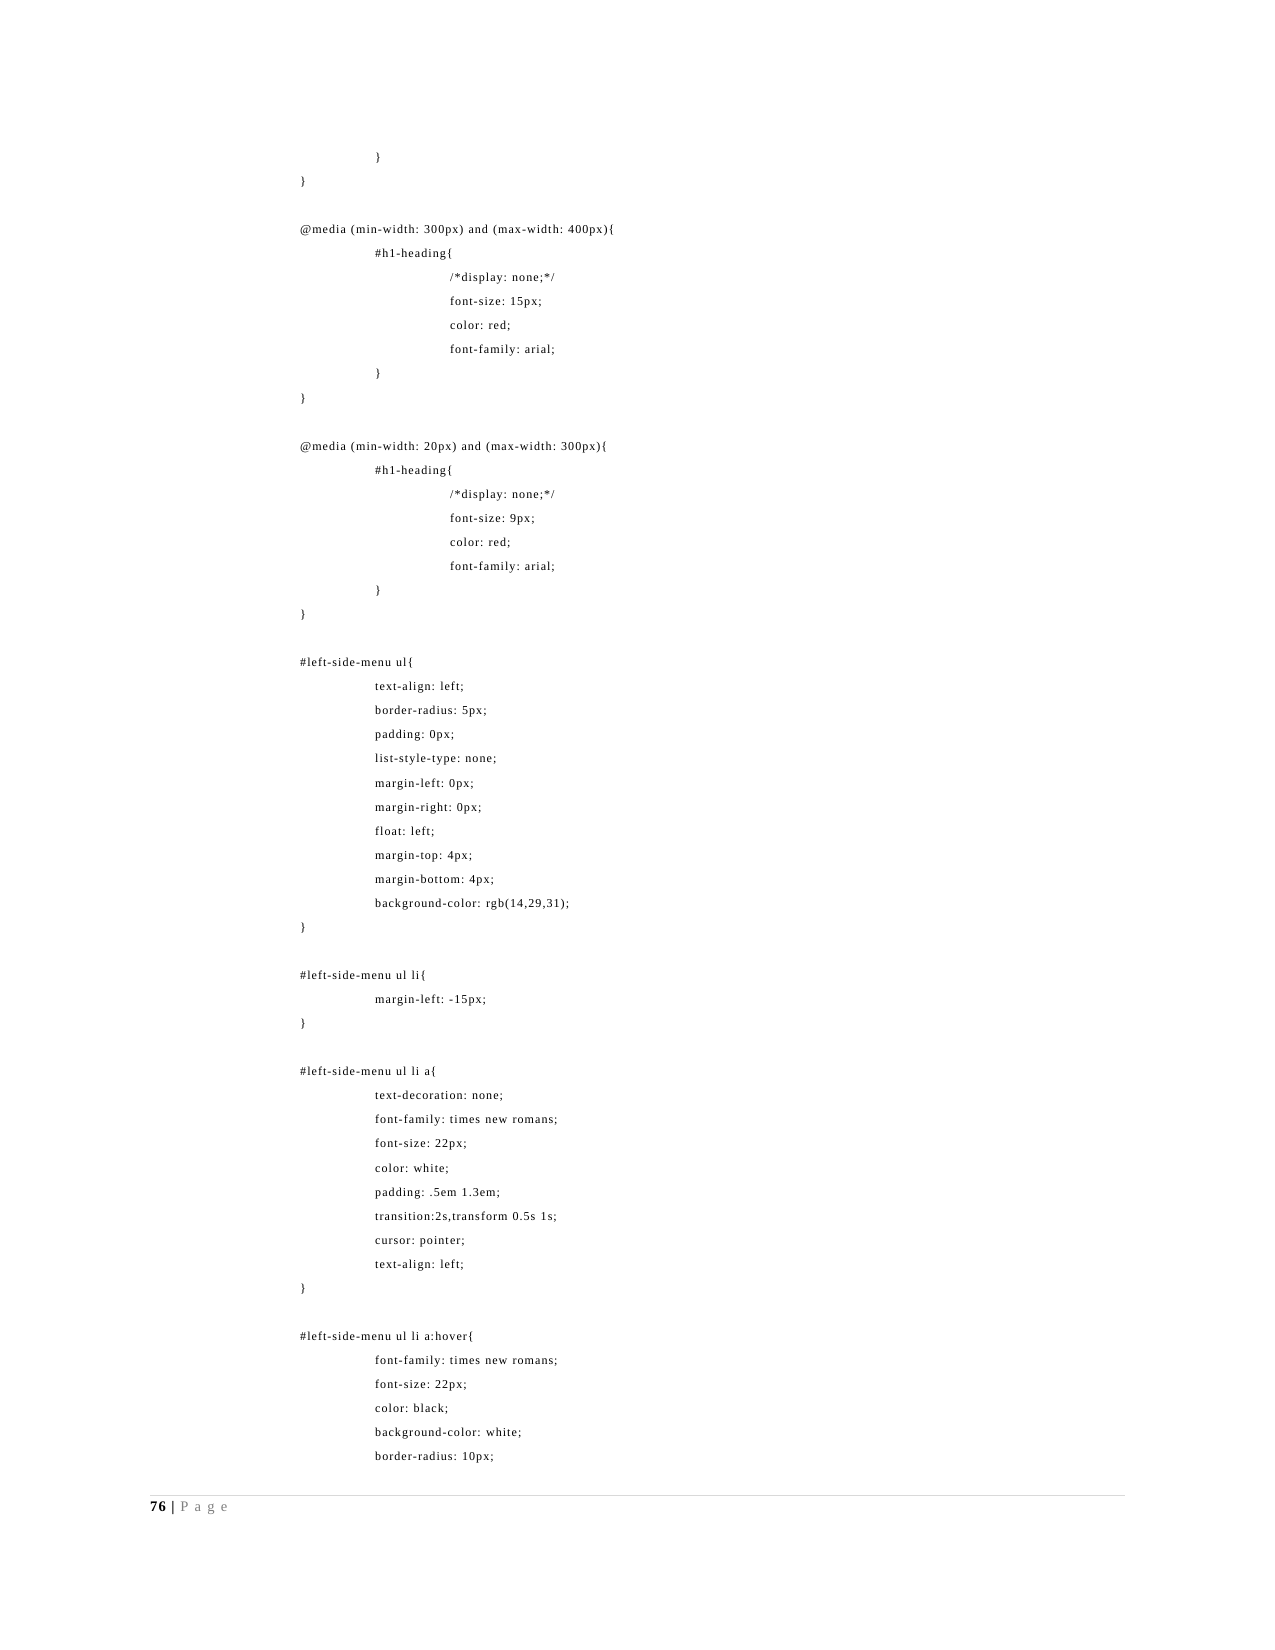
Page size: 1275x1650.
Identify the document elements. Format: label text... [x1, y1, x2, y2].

text color: black; [150, 1401, 1125, 1425]
text list-style-type: none; [150, 752, 1125, 776]
text color: red; [150, 535, 1125, 559]
text } [150, 367, 1125, 391]
text font-size: 22px; [150, 1137, 1125, 1161]
text font-family: arial; [150, 342, 1125, 367]
text color: red; [150, 318, 1125, 342]
text font-size: 9px; [150, 511, 1125, 535]
text font-family: times new romans; [150, 1353, 1125, 1377]
text /*display: none;*/ [150, 487, 1125, 511]
text margin-bottom: 4px; [150, 872, 1125, 896]
text @media (min-width: 300px) and (max-width: 400px){ [150, 222, 1125, 246]
text font-family: arial; [150, 559, 1125, 583]
text margin-top: 4px; [150, 848, 1125, 872]
text @media (min-width: 20px) and (max-width: 300px){ [150, 439, 1125, 463]
text border-radius: 5px; [150, 703, 1125, 727]
text /*display: none;*/ [150, 270, 1125, 294]
text #left-side-menu ul{ [300, 655, 1125, 679]
text #left-side-menu ul li{ [150, 968, 1125, 992]
text #left-side-menu ul li a:hover{ [150, 1329, 1125, 1353]
text } [150, 1016, 1125, 1040]
text font-size: 15px; [150, 294, 1125, 318]
text background-color: rgb(14,29,31); [150, 896, 1125, 920]
text #h1-heading{ [150, 463, 1125, 487]
text padding: .5em 1.3em; [150, 1185, 1125, 1209]
text } [150, 150, 1125, 174]
text color: white; [150, 1161, 1125, 1185]
text text-decoration: none; [150, 1088, 1125, 1112]
text #left-side-menu ul li a{ [150, 1064, 1125, 1088]
text margin-left: -15px; [150, 992, 1125, 1016]
text border-radius: 10px; [150, 1449, 1125, 1473]
text transition:2s,transform 0.5s 1s; [150, 1209, 1125, 1233]
text background-color: white; [150, 1425, 1125, 1449]
text text-align: left; [150, 1257, 1125, 1281]
text margin-right: 0px; [150, 800, 1125, 824]
text } [150, 920, 1125, 944]
text text-align: left; [150, 679, 1125, 703]
text padding: 0px; [150, 727, 1125, 752]
text #h1-heading{ [150, 246, 1125, 270]
text float: left; [150, 824, 1125, 848]
text } [150, 174, 1125, 198]
text } [150, 391, 1125, 415]
text font-family: times new romans; [150, 1112, 1125, 1137]
text cursor: pointer; [150, 1233, 1125, 1257]
text font-size: 22px; [150, 1377, 1125, 1401]
text } [150, 583, 1125, 607]
text } [150, 1281, 1125, 1305]
text margin-left: 0px; [150, 776, 1125, 800]
text } [150, 607, 1125, 631]
